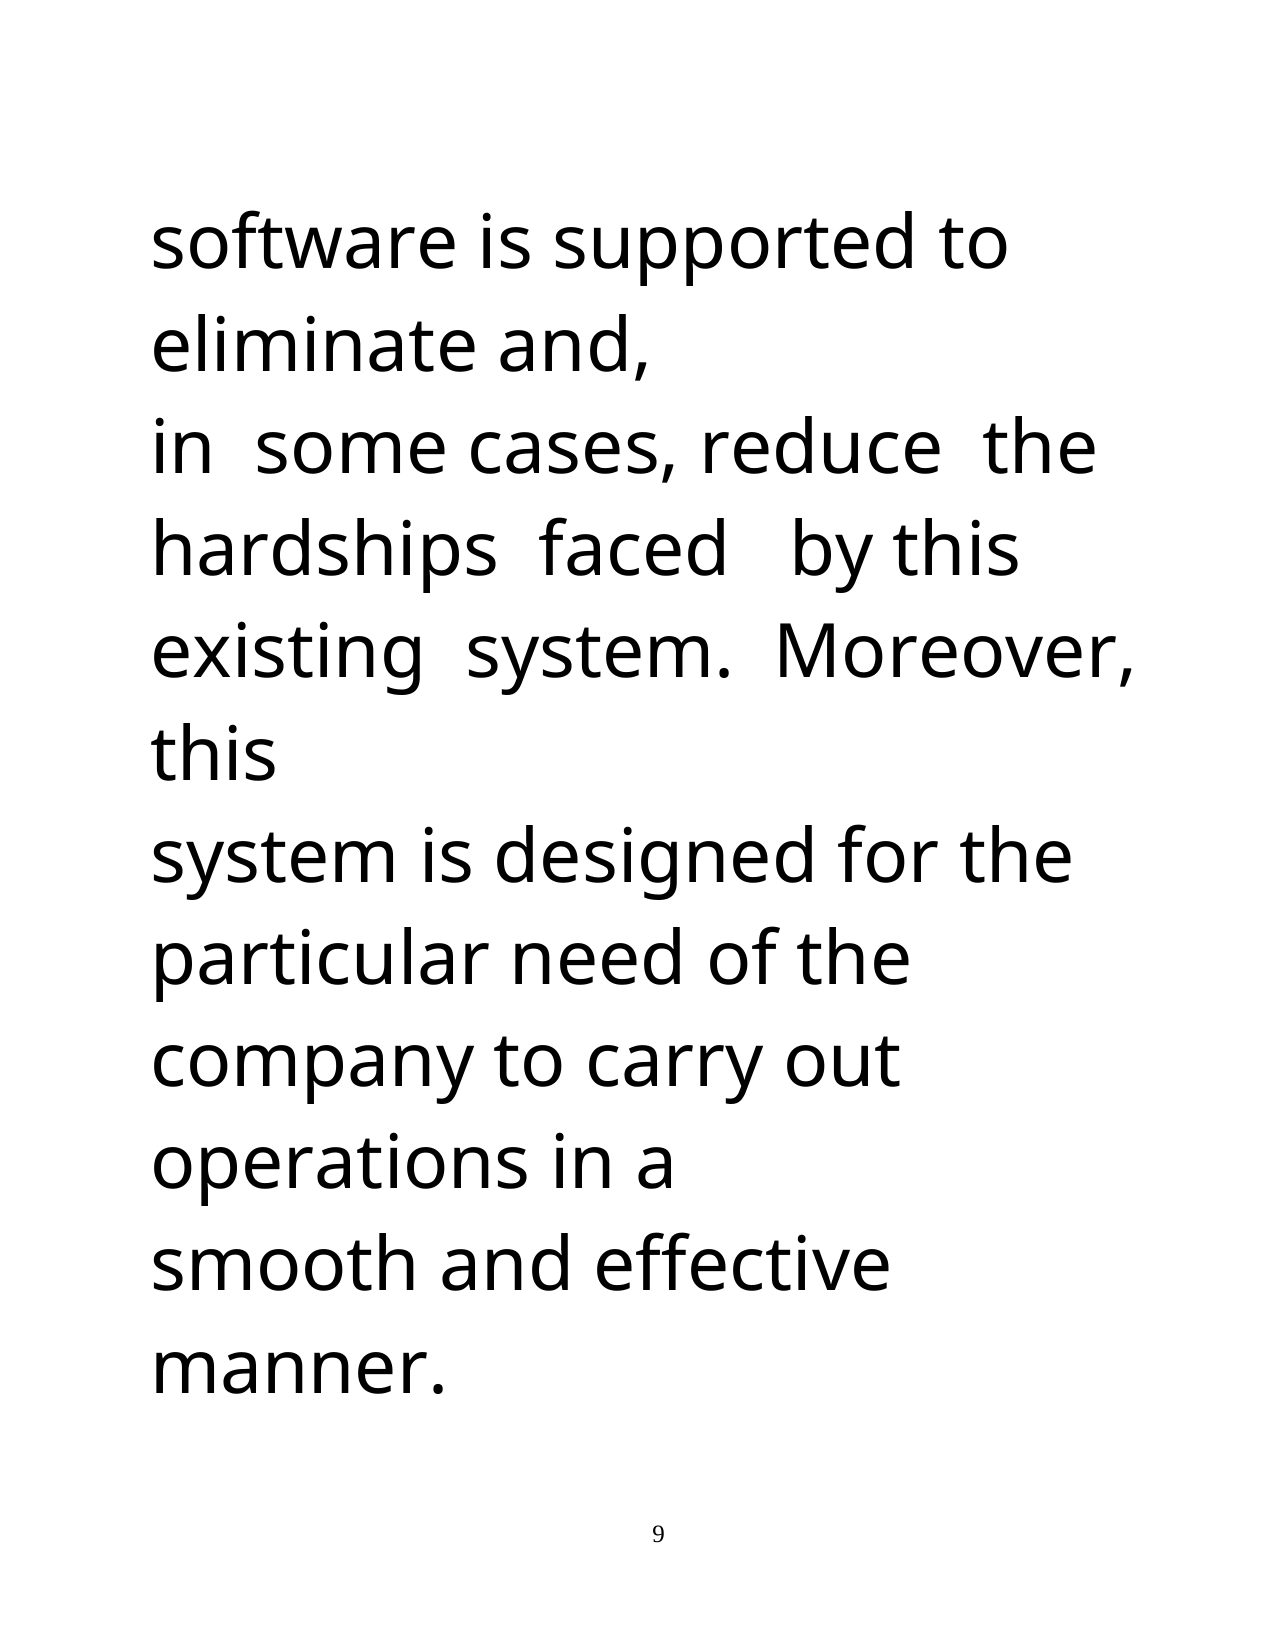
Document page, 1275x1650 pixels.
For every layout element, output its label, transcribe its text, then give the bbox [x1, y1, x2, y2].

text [150, 189, 1167, 393]
text smooth and effective manner. [150, 1211, 1167, 1415]
text system is designed for the particular need of the company to carry out operations in a [150, 802, 1167, 1211]
text in some cases, reduce the hardships faced by this existing system. Moreover, this [150, 393, 1167, 802]
